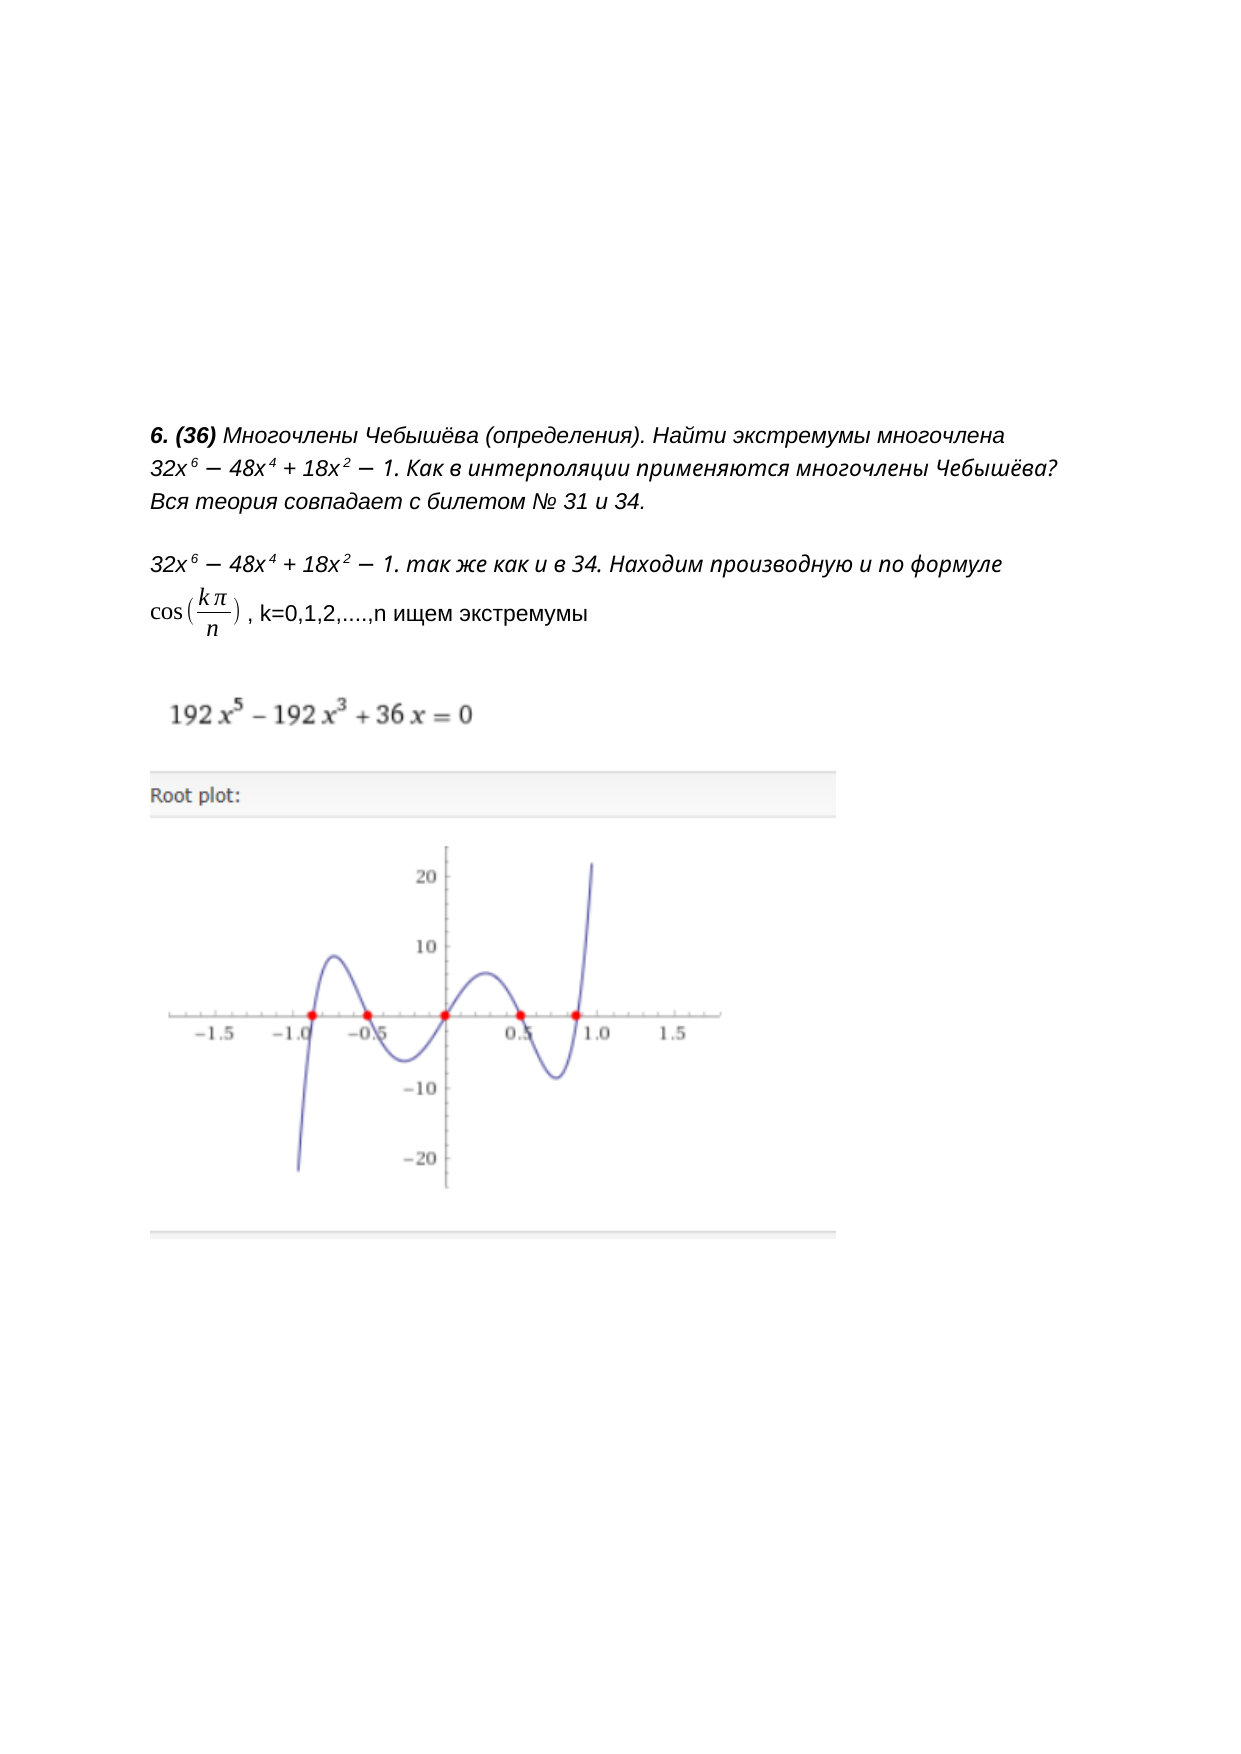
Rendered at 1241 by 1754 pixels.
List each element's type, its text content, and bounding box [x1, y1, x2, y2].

picture [150, 676, 836, 1239]
text 32x 6 − 48x 4 + 18x 2 − 1. так же как и в 34. Находим производную и по формуле , k=0,1,2,....,n ищем экстремумы [150, 548, 1090, 642]
text 32x 6 − 48x 4 + 18x 2 − 1. Как в интерполяции применяются многочлены Чебышёва? [150, 452, 1090, 483]
text Вся теория совпадает с билетом № 31 и 34. [150, 488, 1090, 514]
subtitle 6. (36) Многочлены Чебышёва (определения). Найти экстремумы многочлена [150, 422, 1090, 448]
